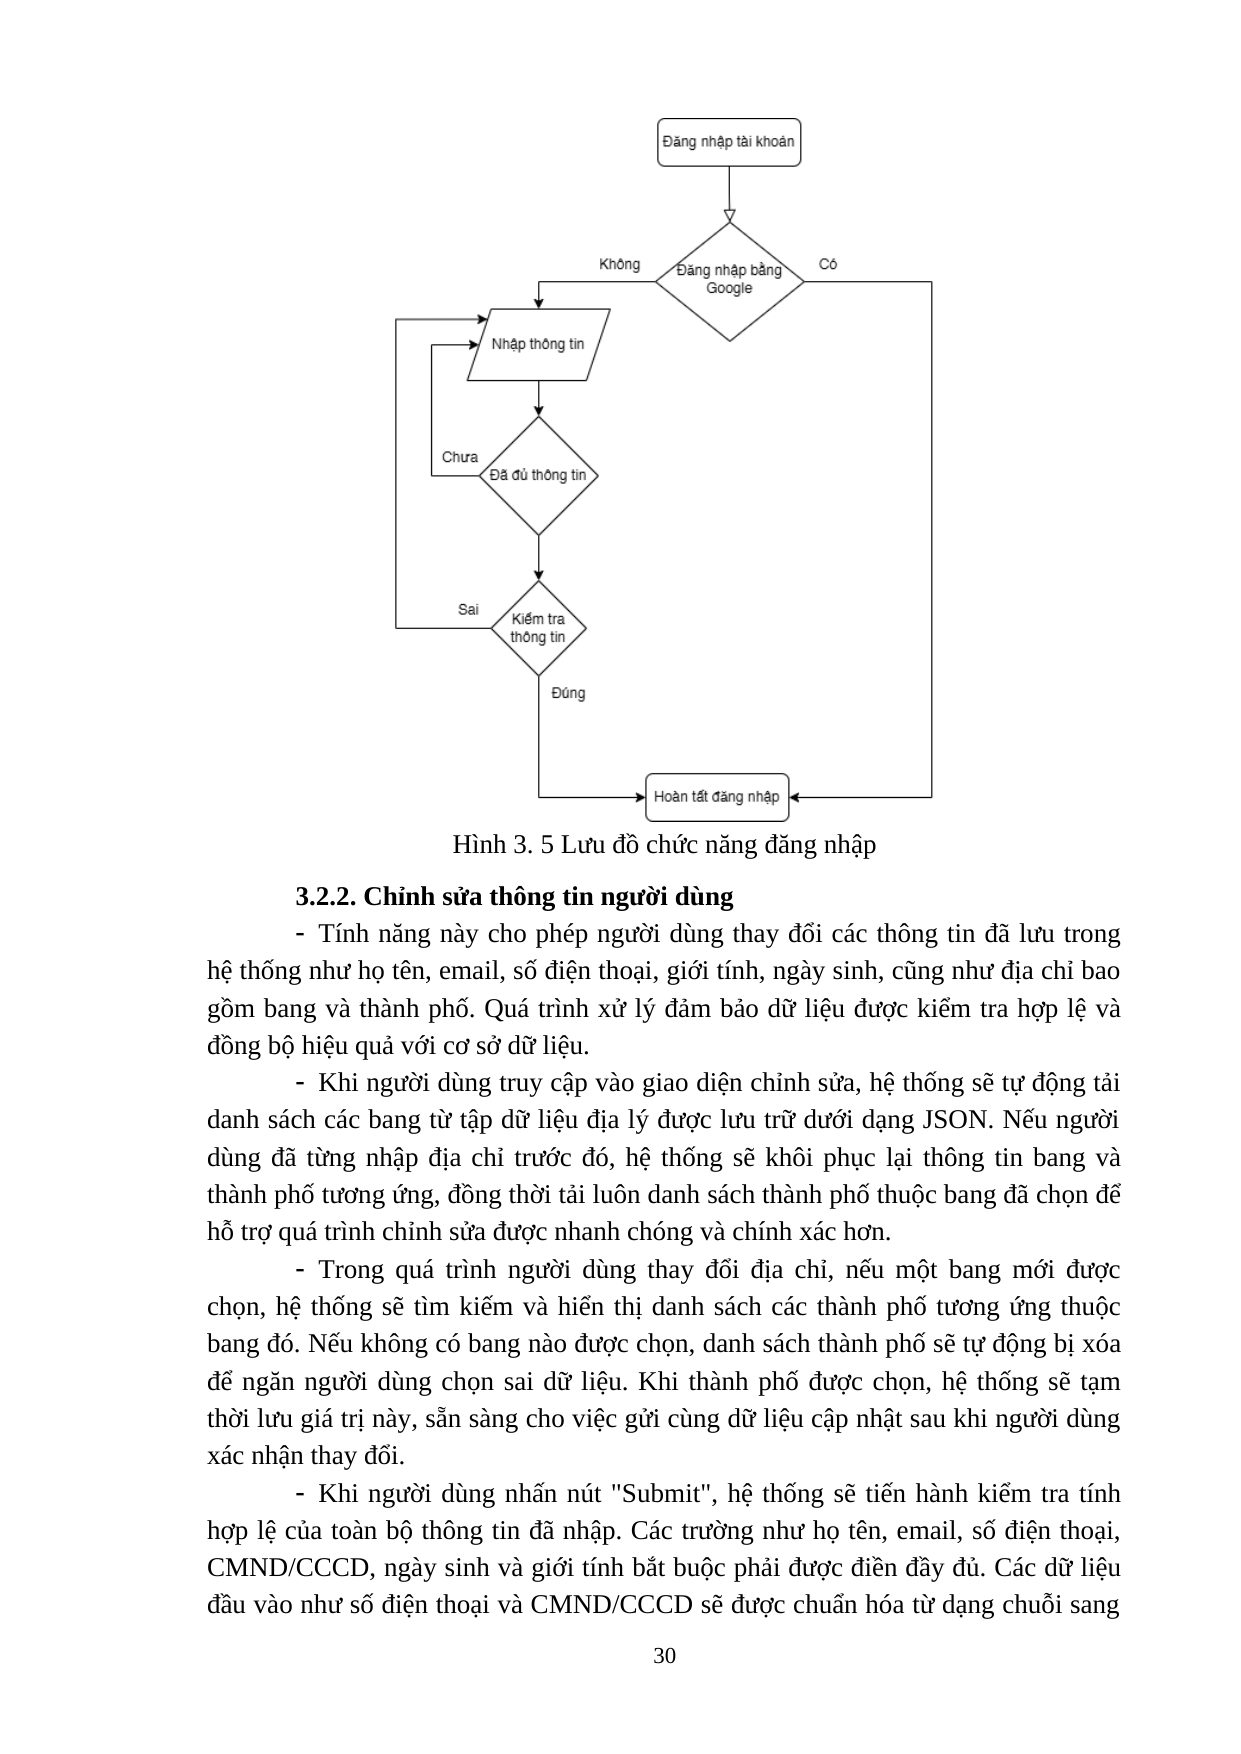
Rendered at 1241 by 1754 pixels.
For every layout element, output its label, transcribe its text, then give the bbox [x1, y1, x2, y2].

text Hình 3. 5 Lưu đồ chức năng đăng nhập [207, 828, 1122, 859]
list Tính năng này cho phép người dùng thay đổi các thông tin đã lưu trong hệ thống như họ tên, email, số điện thoại, giới tính, ngày sinh, cũng như địa chỉ bao gồm bang và thành phố. Quá trình xử lý đảm bảo dữ liệu được kiểm tra hợp lệ và đồng bộ hiệu quả với cơ sở dữ liệu. [207, 917, 1122, 1060]
list Trong quá trình người dùng thay đổi địa chỉ, nếu một bang mới được chọn, hệ thống sẽ tìm kiếm và hiển thị danh sách các thành phố tương ứng thuộc bang đó. Nếu không có bang nào được chọn, danh sách thành phố sẽ tự động bị xóa để ngăn người dùng chọn sai dữ liệu. Khi thành phố được chọn, hệ thống sẽ tạm thời lưu giá trị này, sẵn sàng cho việc gửi cùng dữ liệu cập nhật sau khi người dùng xác nhận thay đổi. [207, 1253, 1122, 1471]
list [207, 1477, 1122, 1620]
list Khi người dùng truy cập vào giao diện chỉnh sửa, hệ thống sẽ tự động tải danh sách các bang từ tập dữ liệu địa lý được lưu trữ dưới dạng JSON. Nếu người dùng đã từng nhập địa chỉ trước đó, hệ thống sẽ khôi phục lại thông tin bang và thành phố tương ứng, đồng thời tải luôn danh sách thành phố thuộc bang đã chọn để hỗ trợ quá trình chỉnh sửa được nhanh chóng và chính xác hơn. [207, 1066, 1122, 1247]
list Chỉnh sửa thông tin người dùng [207, 880, 1122, 911]
picture [387, 118, 942, 822]
